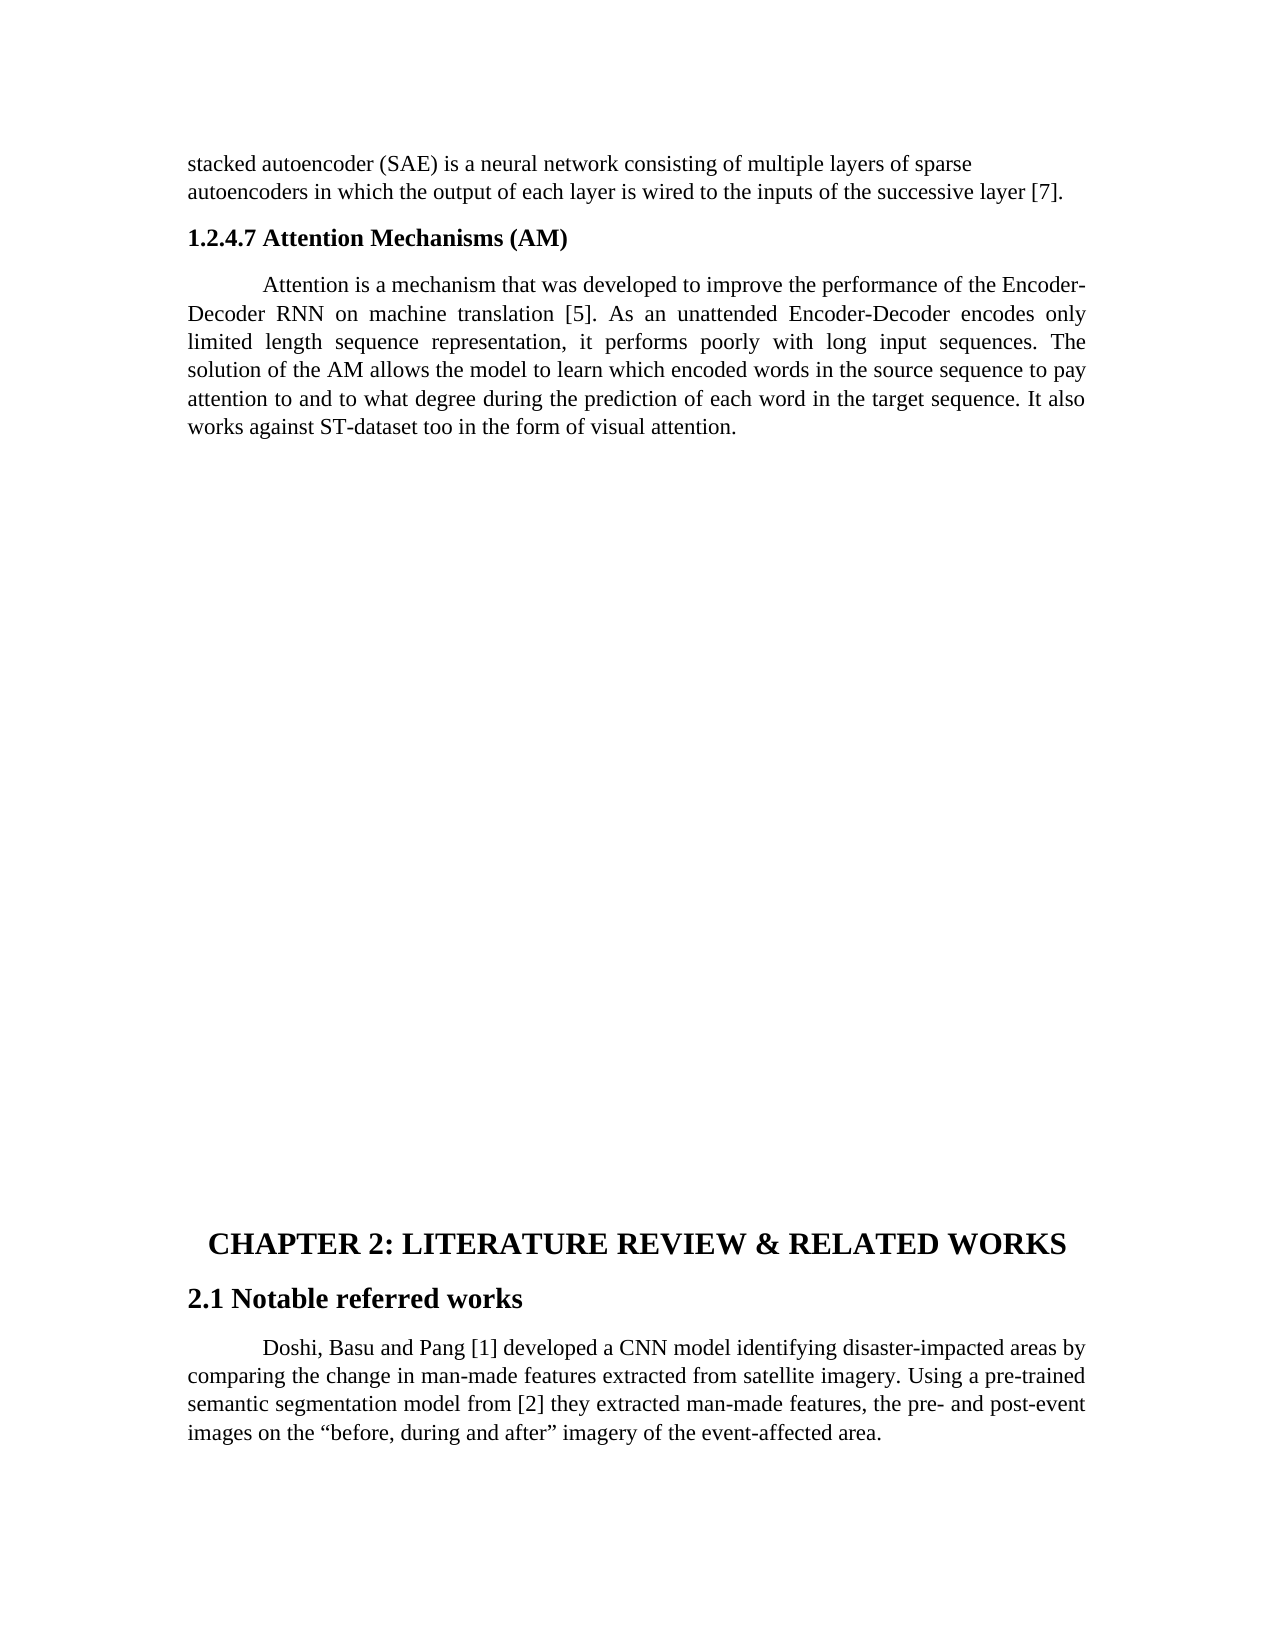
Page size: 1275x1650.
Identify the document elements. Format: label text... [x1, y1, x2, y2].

text 1.2.4.7 Attention Mechanisms (AM) [187, 223, 1087, 252]
text CHAPTER 2: LITERATURE REVIEW & RELATED WORKS [187, 1225, 1087, 1261]
text 2.1 Notable referred works [187, 1281, 1087, 1314]
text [187, 150, 1087, 205]
text Doshi, Basu and Pang [1] developed a CNN model identifying disaster-impacted areas by comparing the change in man-made features extracted from satellite imagery. Using a pre-trained semantic segmentation model from [2] they extracted man-made features, the pre- and post-event images on the “before, during and after” imagery of the event-affected area. [187, 1333, 1087, 1445]
text Attention is a mechanism that was developed to improve the performance of the Encoder-Decoder RNN on machine translation [5]. As an unattended Encoder-Decoder encodes only limited length sequence representation, it performs poorly with long input sequences. The solution of the AM allows the model to learn which encoded words in the source sequence to pay attention to and to what degree during the prediction of each word in the target sequence. It also works against ST-dataset too in the form of visual attention. [187, 271, 1087, 440]
